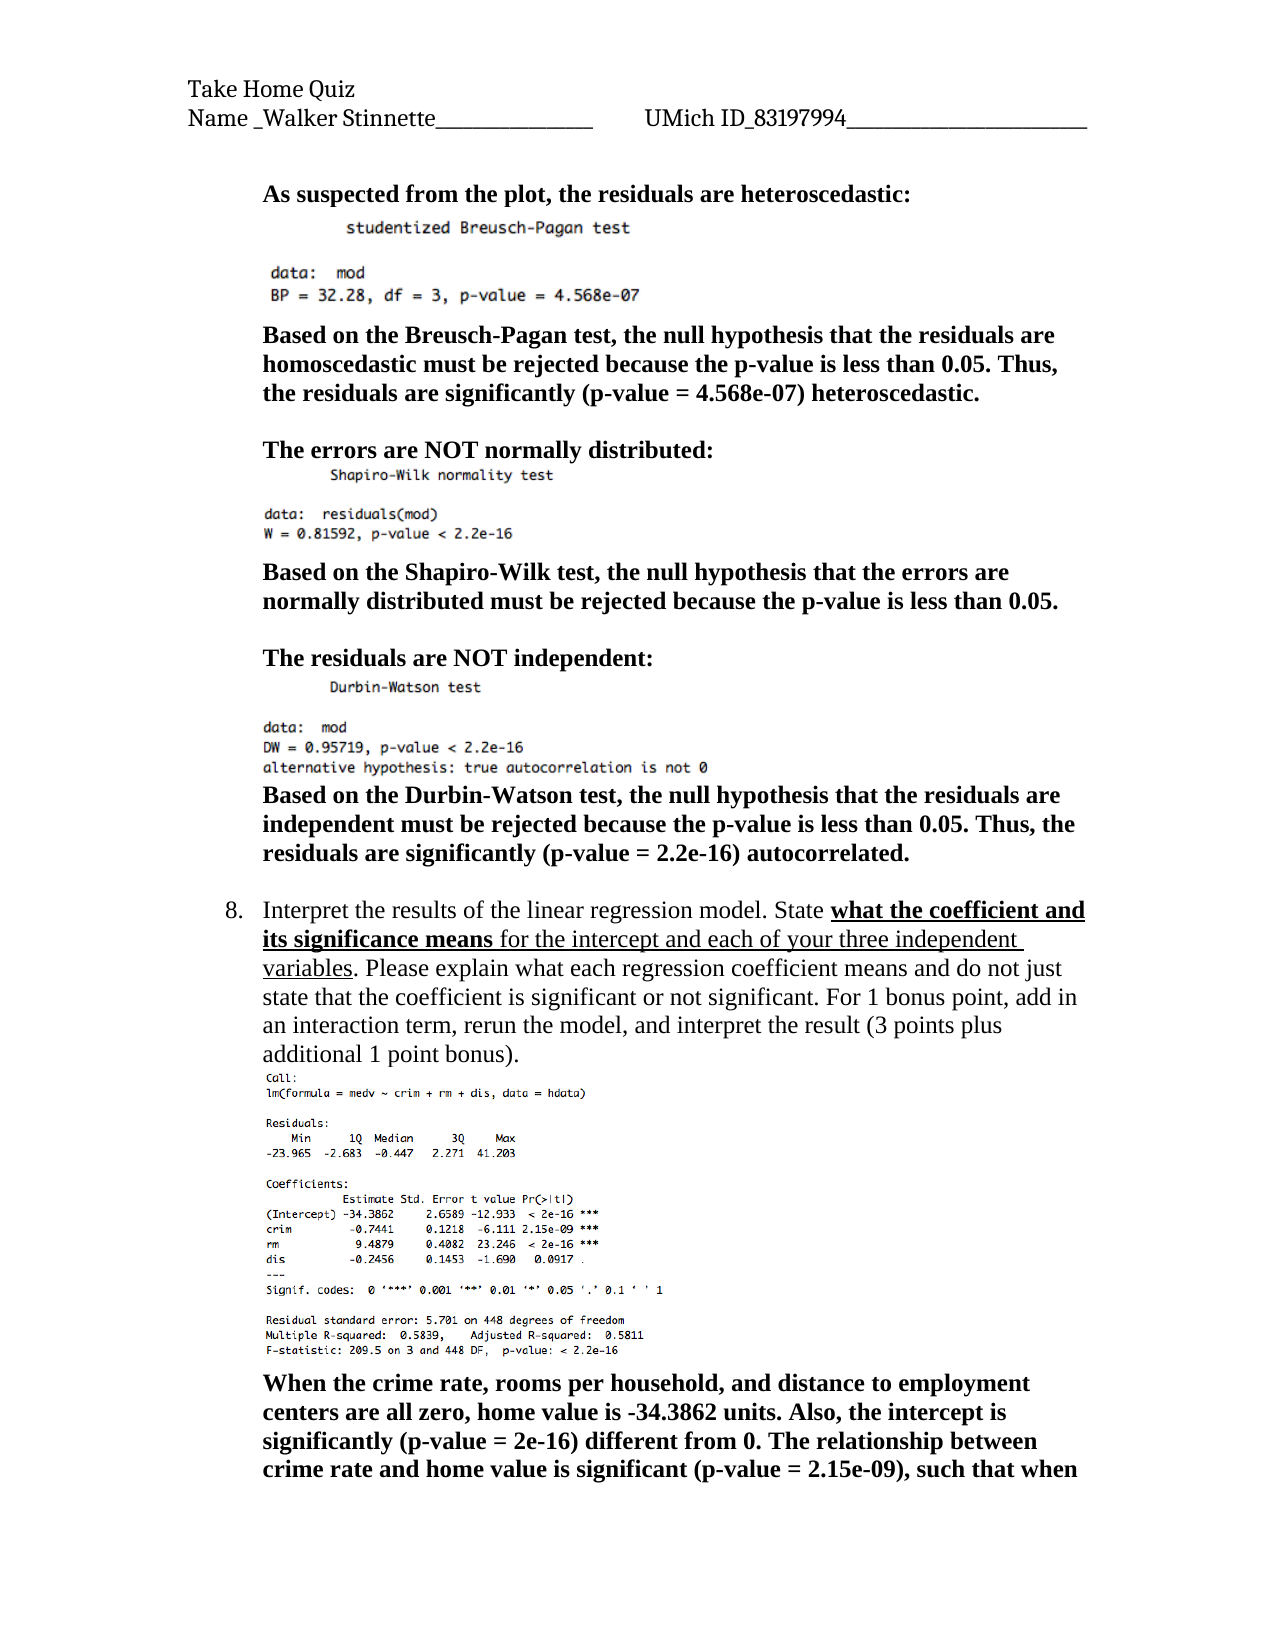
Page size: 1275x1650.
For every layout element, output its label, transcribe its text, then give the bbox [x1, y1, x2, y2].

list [262, 1368, 1087, 1483]
text The errors are NOT normally distributed: [262, 435, 1087, 464]
picture [262, 1067, 679, 1369]
picture [268, 207, 664, 321]
list Based on the Durbin-Watson test, the null hypothesis that the residuals are independent must be rejected because the p-value is less than 0.05. Thus, the residuals are significantly (p-value = 2.2e-16) autocorrelated. [262, 780, 1087, 867]
list As suspected from the plot, the residuals are heteroscedastic: [262, 179, 1087, 207]
picture [262, 464, 571, 557]
picture [262, 672, 721, 781]
text Based on the Shapiro-Wilk test, the null hypothesis that the errors are normally distributed must be rejected because the p-value is less than 0.05. [262, 557, 1087, 614]
list Interpret the results of the linear regression model. State what the coefficient and its significance means for the intercept and each of your three independent variables. Please explain what each regression coefficient means and do not just state that the coefficient is significant or not significant. For 1 bonus point, add in an interaction term, rerun the model, and interpret the result (3 points plus additional 1 point bonus). [225, 895, 1087, 1068]
list Based on the Breusch-Pagan test, the null hypothesis that the residuals are homoscedastic must be rejected because the p-value is less than 0.05. Thus, the residuals are significantly (p-value = 4.568e-07) heteroscedastic. [262, 320, 1087, 407]
list The residuals are NOT independent: [262, 643, 1087, 672]
